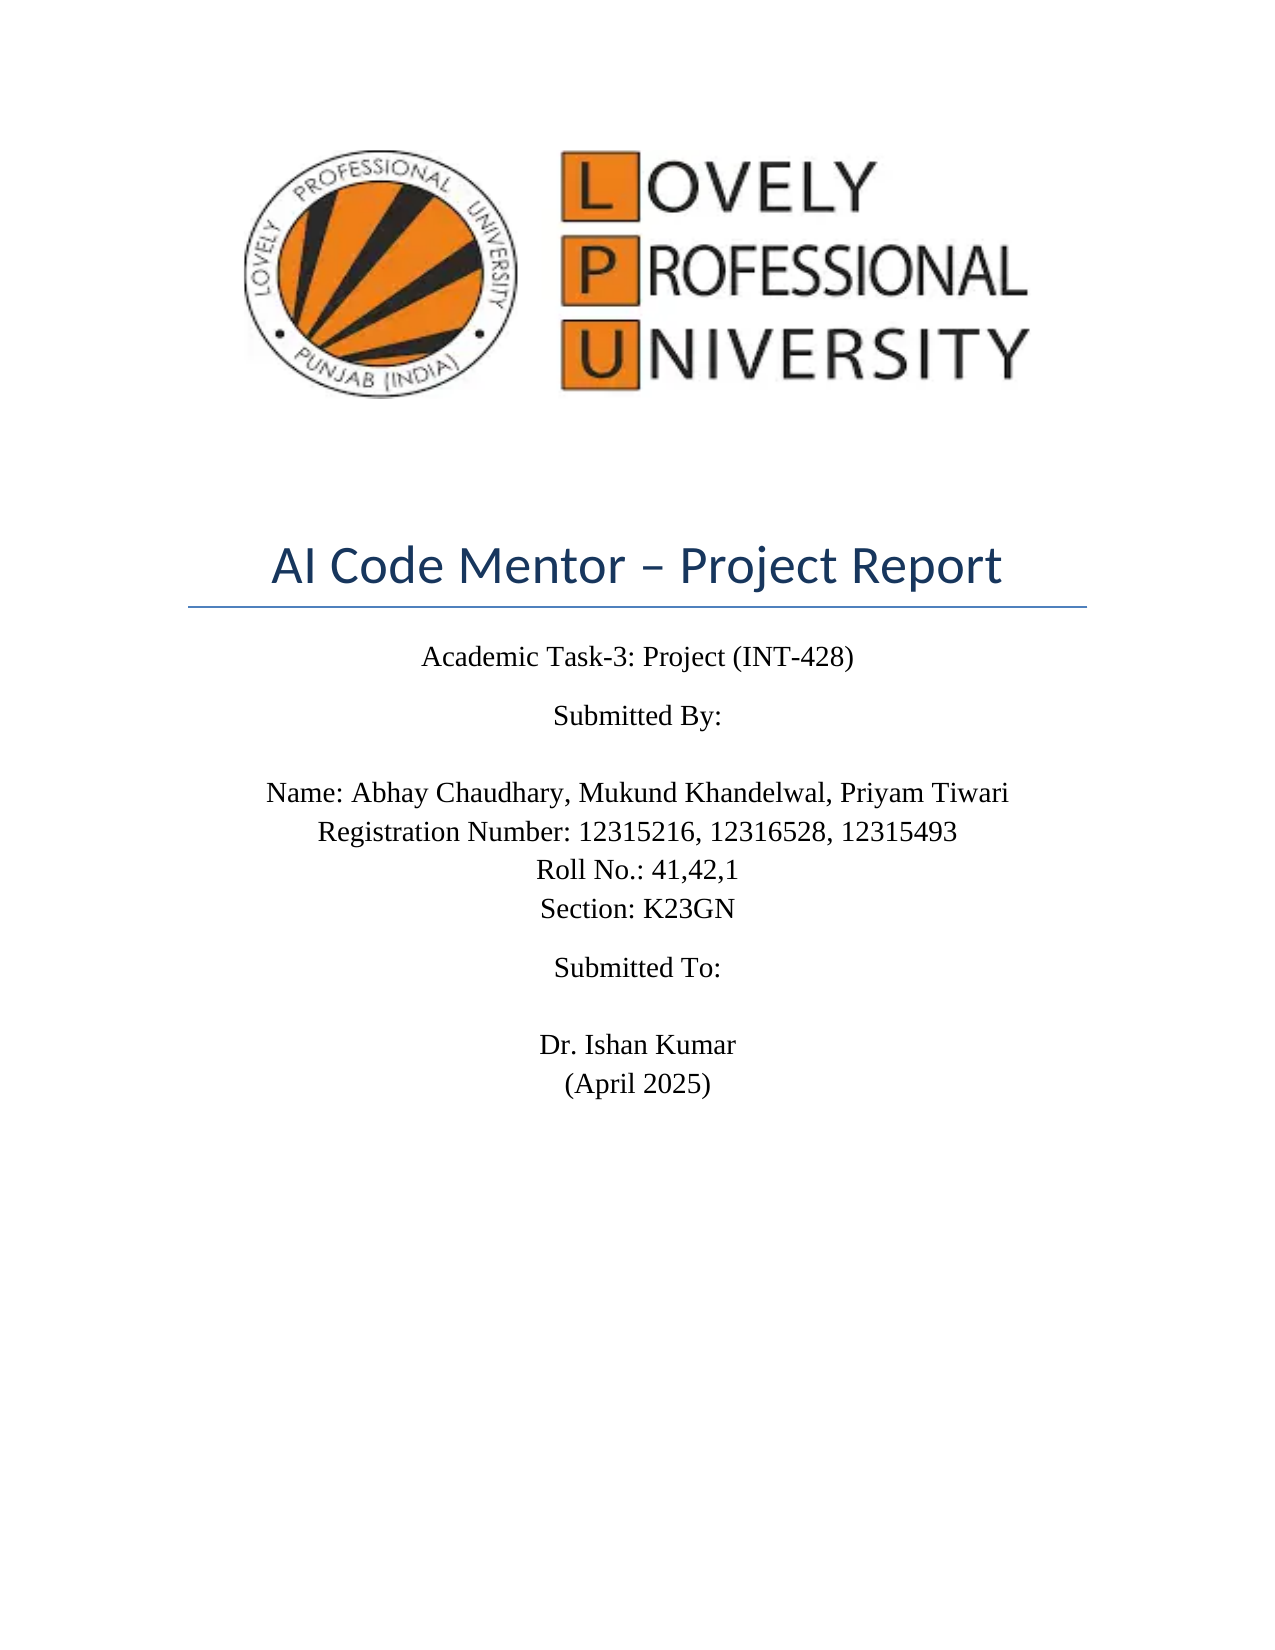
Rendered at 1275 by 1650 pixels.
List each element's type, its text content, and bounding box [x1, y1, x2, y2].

picture [243, 150, 1032, 399]
text Submitted To: Dr. Ishan Kumar (April 2025) [187, 950, 1087, 1099]
text Submitted By: Name: Abhay Chaudhary, Mukund Khandelwal, Priyam Tiwari Registration Number: 12315216, 12316528, 12315493 Roll No.: 41,42,1 Section: K23GN [187, 698, 1087, 924]
title AI Code Mentor – Project Report [187, 531, 1087, 608]
text Academic Task-3: Project (INT-428) [187, 639, 1087, 672]
